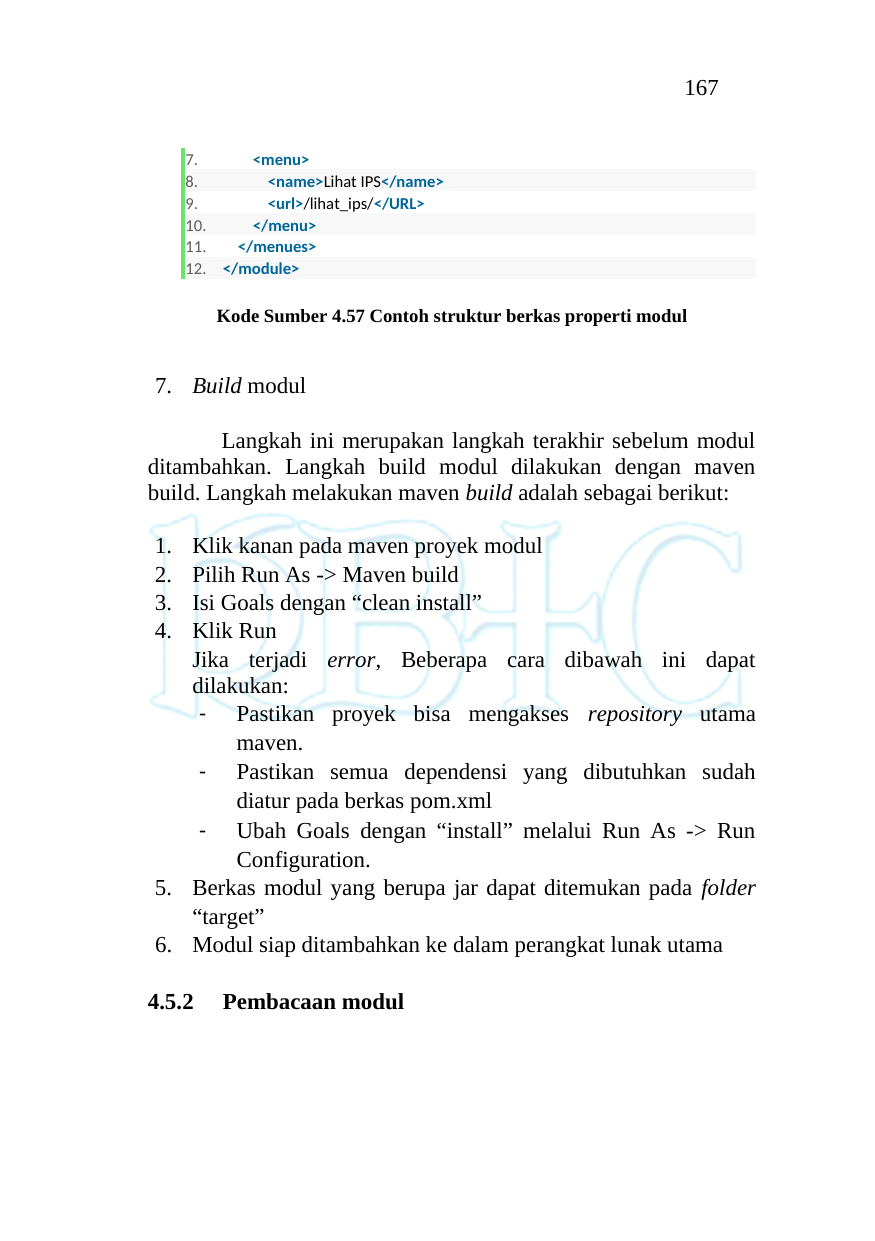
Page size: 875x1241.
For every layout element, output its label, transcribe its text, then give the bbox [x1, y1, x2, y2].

list Pastikan proyek bisa mengakses repository utama maven. [199, 699, 756, 755]
text Langkah ini merupakan langkah terakhir sebelum modul ditambahkan. Langkah build modul dilakukan dengan maven build. Langkah melakukan maven build adalah sebagai berikut: [148, 427, 756, 506]
subtitle Pembacaan modul [148, 988, 756, 1014]
list Pastikan semua dependensi yang dibutuhkan sudah diatur pada berkas pom.xml [199, 757, 756, 814]
list Isi Goals dengan “clean install” [154, 589, 756, 615]
list Modul siap ditambahkan ke dalam perangkat lunak utama [155, 931, 756, 957]
list <name>Lihat IPS</name> [185, 169, 756, 191]
list </menues> [185, 235, 756, 257]
list Ubah Goals dengan “install” melalui Run As -> Run Configuration. [199, 816, 756, 872]
list </menu> [185, 213, 756, 235]
list <menu> [185, 148, 756, 169]
list <url>/lihat_ips/</URL> [185, 191, 756, 213]
list Klik kanan pada maven proyek modul [154, 532, 756, 558]
list </module> [185, 257, 756, 279]
list Build modul [155, 372, 756, 398]
list Pilih Run As -> Maven build [154, 561, 756, 587]
text Kode Sumber 4.57 Contoh struktur berkas properti modul [148, 305, 756, 327]
list Klik Run [154, 617, 756, 644]
list Berkas modul yang berupa jar dapat ditemukan pada folder “target” [154, 874, 756, 929]
list Jika terjadi error, Beberapa cara dibawah ini dapat dilakukan: [192, 646, 756, 699]
